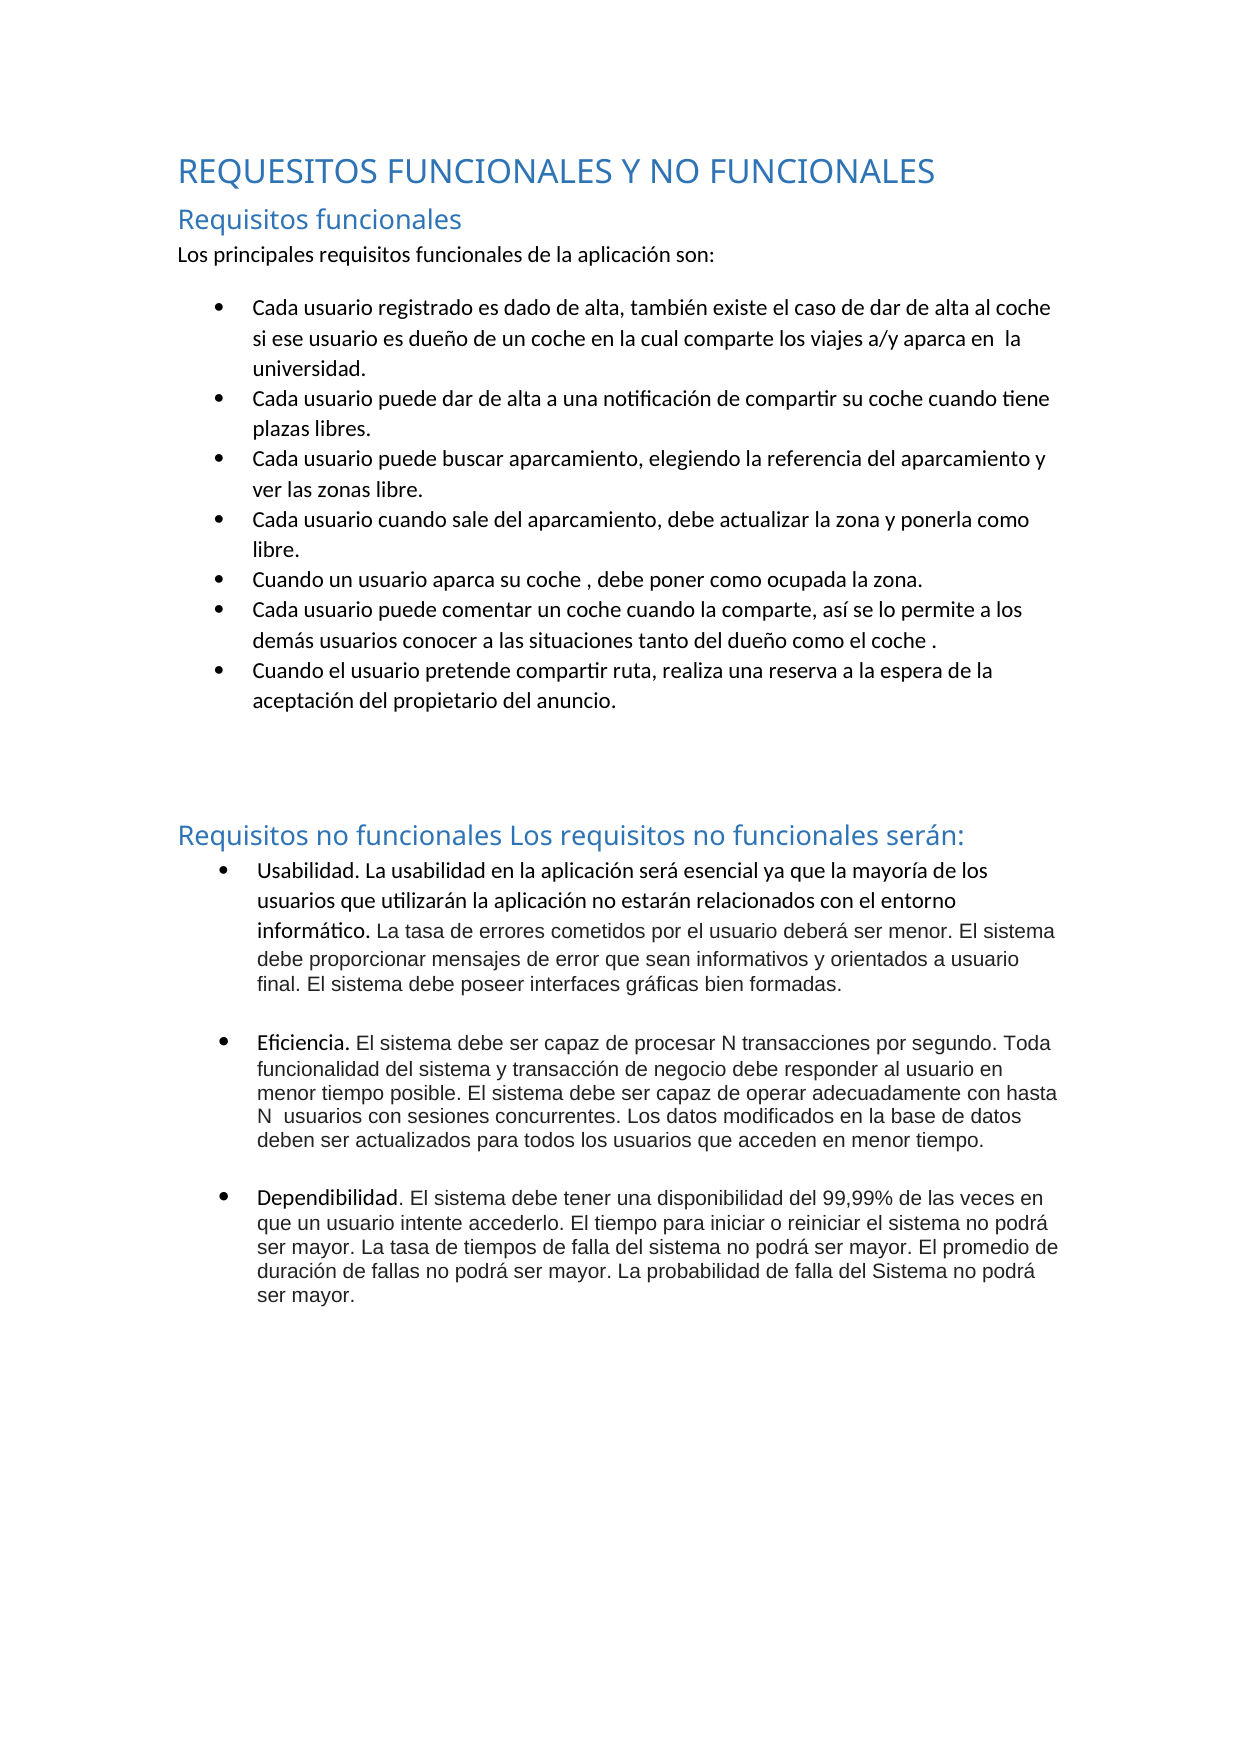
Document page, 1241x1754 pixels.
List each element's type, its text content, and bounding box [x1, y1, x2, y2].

text Los principales requisitos funcionales de la aplicación son: [177, 241, 1063, 268]
subtitle Requisitos no funcionales Los requisitos no funcionales serán: [177, 816, 1063, 853]
list Cada usuario registrado es dado de alta, también existe el caso de dar de alta al coche si ese usuario es dueño de un coche en la cual comparte los viajes a/y aparca en la universidad. [215, 293, 1063, 382]
list Cada usuario puede dar de alta a una notificación de compartir su coche cuando tiene plazas libres. [215, 384, 1063, 442]
list Eficiencia. El sistema debe ser capaz de procesar N transacciones por segundo. Toda funcionalidad del sistema y transacción de negocio debe responder al usuario en menor tiempo posible. El sistema debe ser capaz de operar adecuadamente con hasta N usuarios con sesiones concurrentes. Los datos modificados en la base de datos deben ser actualizados para todos los usuarios que acceden en menor tiempo. [219, 1028, 1063, 1152]
list Dependibilidad. El sistema debe tener una disponibilidad del 99,99% de las veces en que un usuario intente accederlo. El tiempo para iniciar o reiniciar el sistema no podrá ser mayor. La tasa de tiempos de falla del sistema no podrá ser mayor. El promedio de duración de fallas no podrá ser mayor. La probabilidad de falla del Sistema no podrá ser mayor. [219, 1183, 1063, 1307]
list Cada usuario cuando sale del aparcamiento, debe actualizar la zona y ponerla como libre. [215, 505, 1063, 563]
list Cuando un usuario aparca su coche , debe poner como ocupada la zona. [215, 565, 1063, 593]
list Usabilidad. La usabilidad en la aplicación será esencial ya que la mayoría de los usuarios que utilizarán la aplicación no estarán relacionados con el entorno informático. La tasa de errores cometidos por el usuario deberá ser menor. El sistema debe proporcionar mensajes de error que sean informativos y orientados a usuario final. El sistema debe poseer interfaces gráficas bien formadas. [219, 856, 1063, 996]
subtitle REQUESITOS FUNCIONALES Y NO FUNCIONALES [177, 148, 1063, 193]
subtitle Requisitos funcionales [177, 201, 1063, 238]
list Cada usuario puede comentar un coche cuando la comparte, así se lo permite a los demás usuarios conocer a las situaciones tanto del dueño como el coche . [215, 596, 1063, 654]
list Cada usuario puede buscar aparcamiento, elegiendo la referencia del aparcamiento y ver las zonas libre. [215, 444, 1063, 503]
list Cuando el usuario pretende compartir ruta, realiza una reserva a la espera de la aceptación del propietario del anuncio. [215, 656, 1063, 714]
